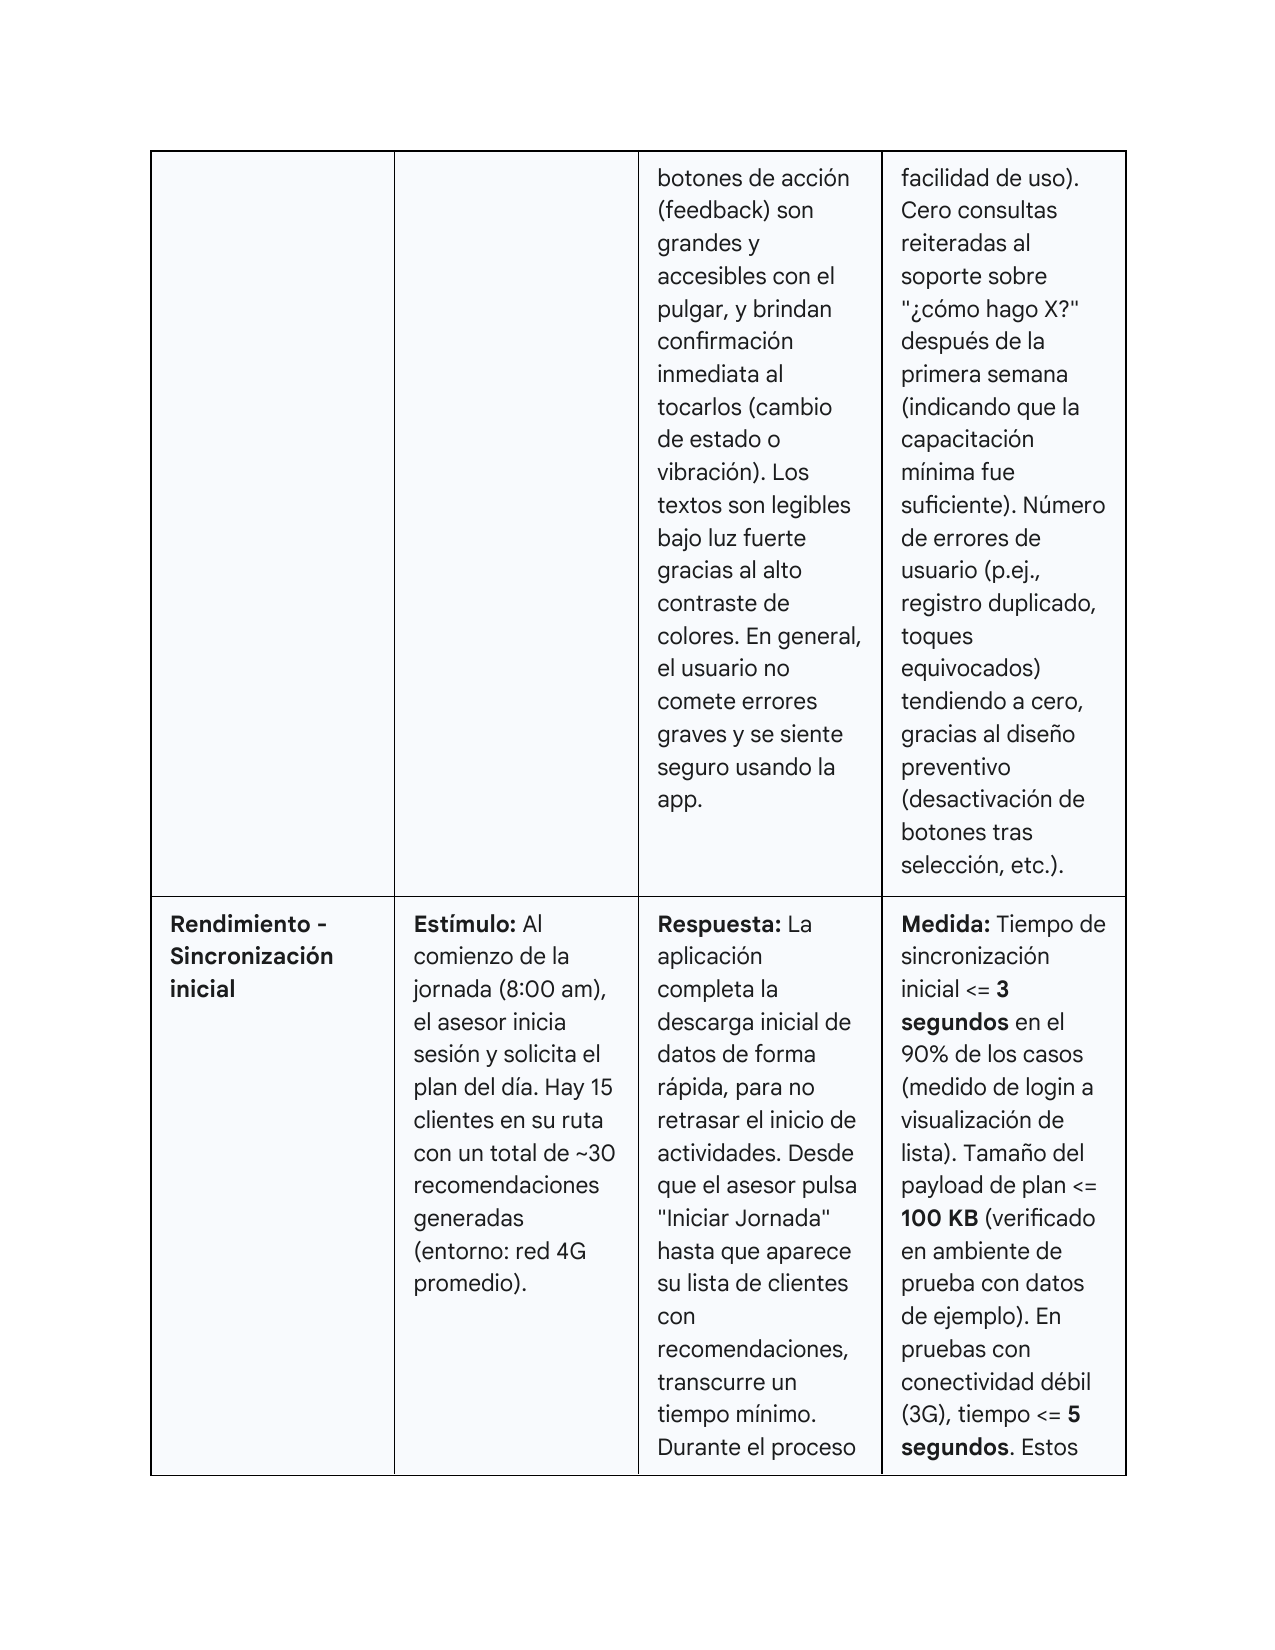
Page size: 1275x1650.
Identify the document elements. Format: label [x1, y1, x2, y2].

table_cell [639, 152, 881, 896]
table_cell [883, 152, 1125, 896]
table_cell [395, 152, 638, 896]
table_cell [639, 897, 881, 1474]
table_cell [152, 897, 394, 1474]
table_cell [883, 897, 1125, 1474]
table_cell [395, 897, 638, 1474]
table_cell [152, 152, 394, 896]
